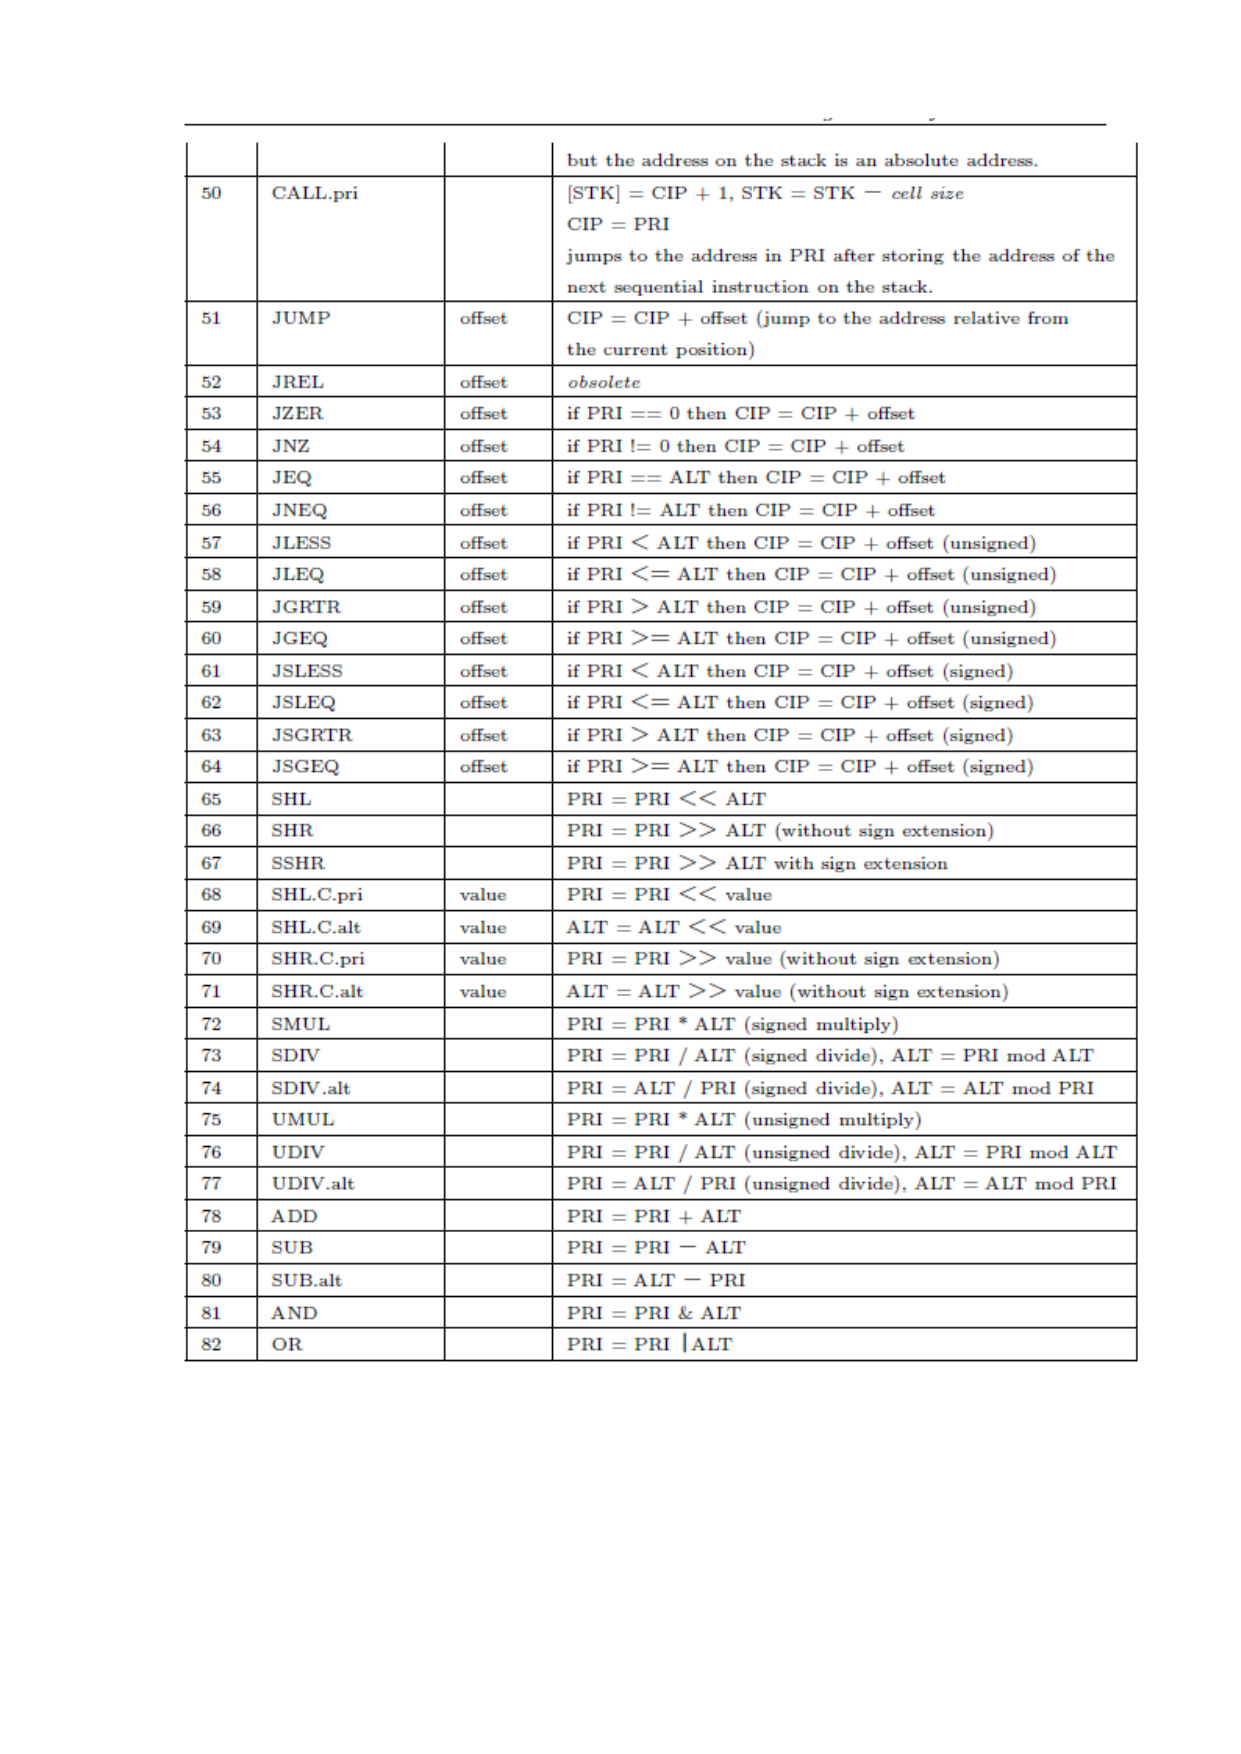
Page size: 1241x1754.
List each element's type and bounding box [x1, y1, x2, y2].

picture [177, 118, 1152, 1371]
